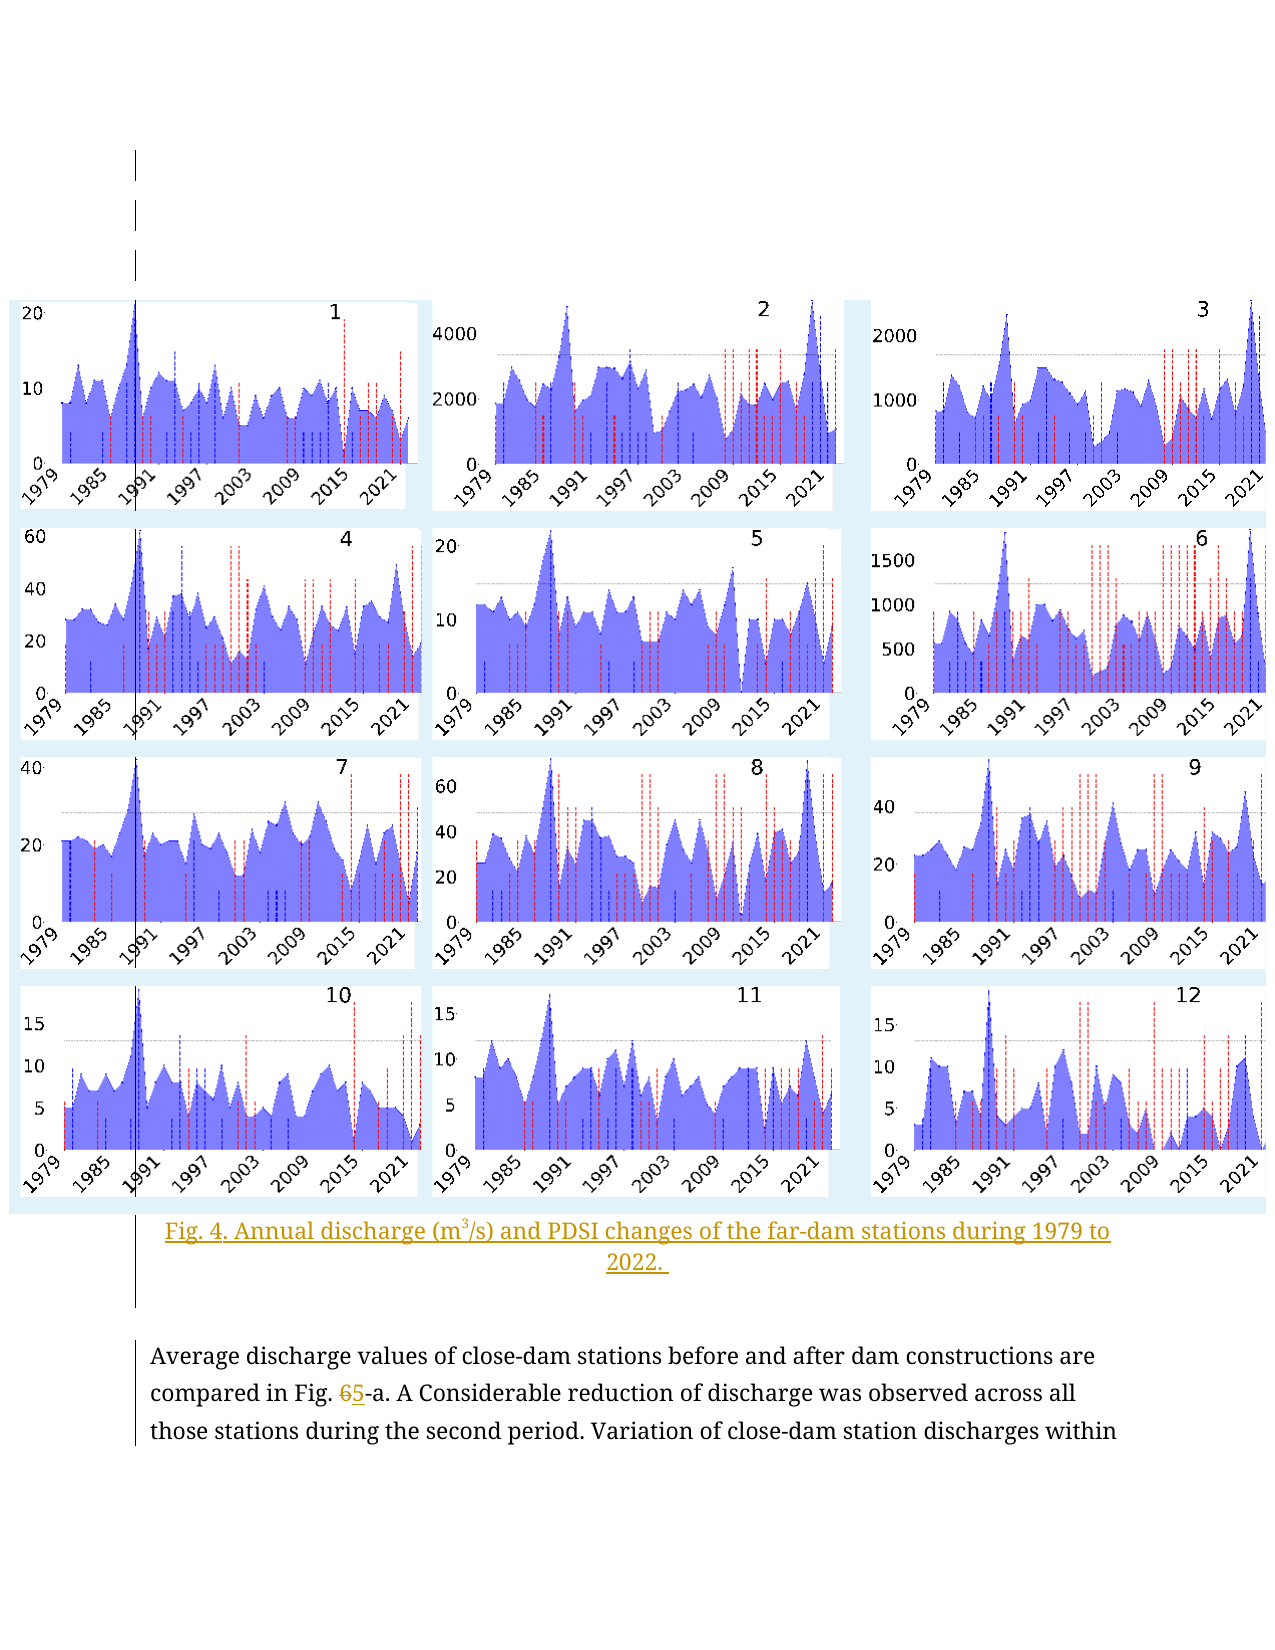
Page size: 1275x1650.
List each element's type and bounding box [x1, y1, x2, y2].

picture [432, 528, 842, 740]
picture [20, 302, 135, 509]
picture [20, 757, 422, 969]
picture [20, 986, 135, 1197]
picture [870, 757, 1266, 969]
picture [136, 528, 422, 740]
picture [20, 528, 135, 740]
picture [870, 986, 1266, 1197]
picture [871, 300, 1266, 511]
picture [136, 302, 418, 509]
picture [870, 528, 1266, 740]
text [150, 1339, 1125, 1446]
picture [136, 986, 422, 1197]
picture [432, 986, 841, 1197]
picture [432, 300, 844, 511]
picture [432, 757, 842, 969]
